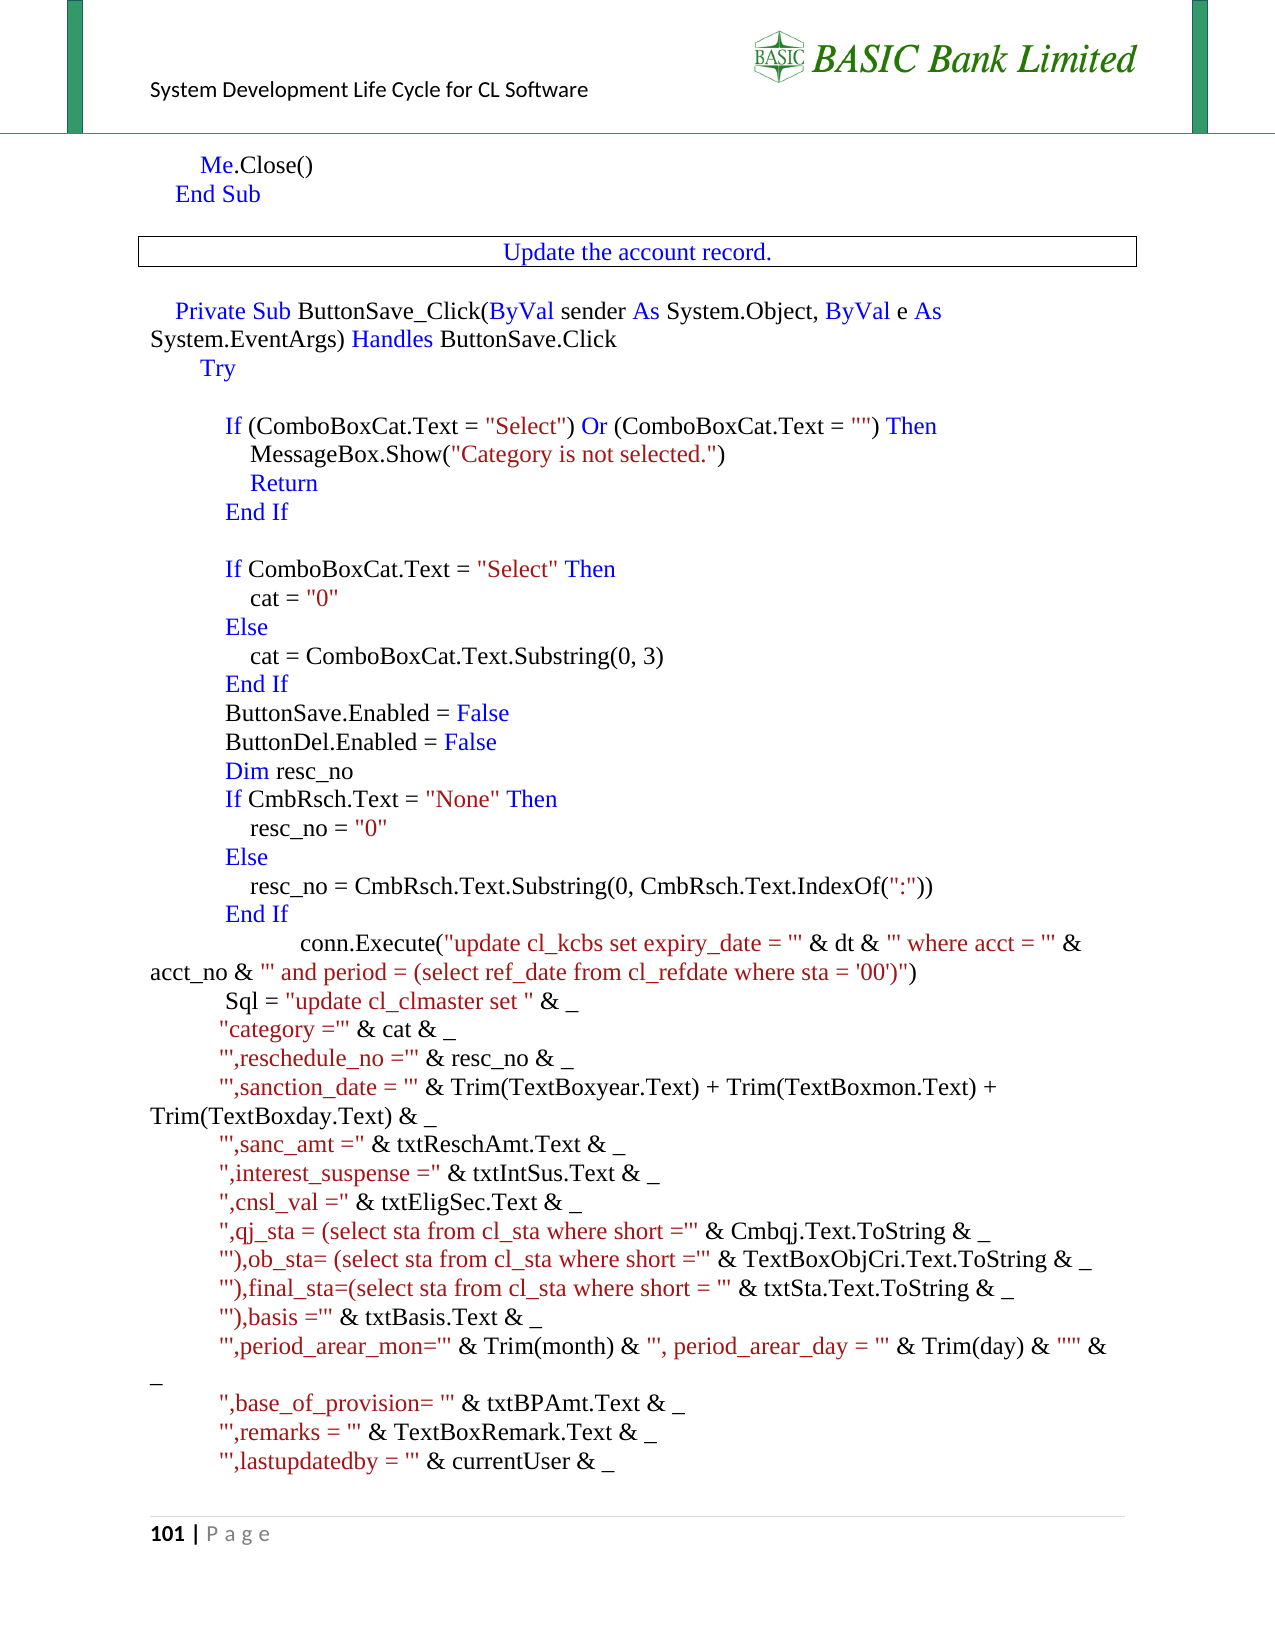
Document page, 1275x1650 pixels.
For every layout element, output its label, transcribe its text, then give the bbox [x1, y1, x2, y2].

text Dim resc_no [150, 756, 1125, 784]
text If ComboBoxCat.Text = "Select" Then [150, 554, 1125, 583]
text If CmbRsch.Text = "None" Then [150, 784, 1125, 813]
text End If [150, 669, 1125, 698]
text "'),final_sta=(select sta from cl_sta where short = '" & txtSta.Text.ToString & _ [150, 1273, 1125, 1302]
text cat = ComboBoxCat.Text.Substring(0, 3) [150, 641, 1125, 669]
text "category ='" & cat & _ [150, 1014, 1125, 1043]
text conn.Execute("update cl_kcbs set expiry_date = '" & dt & "' where acct = '" & acct_no & "' and period = (select ref_date from cl_refdate where sta = '00')") [150, 928, 1125, 986]
text "'),basis ='" & txtBasis.Text & _ [150, 1302, 1125, 1331]
text ",qj_sta = (select sta from cl_sta where short ='" & Cmbqj.Text.ToString & _ [150, 1216, 1125, 1244]
text "',sanc_amt =" & txtReschAmt.Text & _ [150, 1129, 1125, 1158]
text ",cnsl_val =" & txtEligSec.Text & _ [150, 1187, 1125, 1216]
text ButtonDel.Enabled = False [150, 727, 1125, 756]
text "',sanction_date = '" & Trim(TextBoxyear.Text) + Trim(TextBoxmon.Text) + Trim(TextBoxday.Text) & _ [150, 1072, 1125, 1129]
text Else [150, 612, 1125, 641]
text "',remarks = '" & TextBoxRemark.Text & _ [150, 1417, 1125, 1446]
text "',reschedule_no ='" & resc_no & _ [150, 1043, 1125, 1072]
text resc_no = "0" [150, 813, 1125, 842]
text End Sub [150, 179, 1125, 207]
text End If [150, 899, 1125, 928]
text ",interest_suspense =" & txtIntSus.Text & _ [150, 1158, 1125, 1187]
text "',lastupdatedby = '" & currentUser & _ [150, 1446, 1125, 1474]
text Else [150, 842, 1125, 871]
text resc_no = CmbRsch.Text.Substring(0, CmbRsch.Text.IndexOf(":")) [150, 871, 1125, 899]
text MessageBox.Show("Category is not selected.") [150, 439, 1125, 468]
text Return [150, 468, 1125, 497]
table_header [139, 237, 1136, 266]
text Try [150, 353, 1125, 382]
text Sql = "update cl_clmaster set " & _ [150, 986, 1125, 1014]
text ButtonSave.Enabled = False [150, 698, 1125, 727]
text "'),ob_sta= (select sta from cl_sta where short ='" & TextBoxObjCri.Text.ToString & _ [150, 1244, 1125, 1273]
text Me.Close() [150, 150, 1125, 179]
text "',period_arear_mon='" & Trim(month) & "', period_arear_day = '" & Trim(day) & "'" & _ [150, 1331, 1125, 1388]
text End If [150, 497, 1125, 526]
text cat = "0" [150, 583, 1125, 612]
text Private Sub ButtonSave_Click(ByVal sender As System.Object, ByVal e As System.EventArgs) Handles ButtonSave.Click [150, 296, 1125, 353]
picture [749, 29, 1140, 84]
text If (ComboBoxCat.Text = "Select") Or (ComboBoxCat.Text = "") Then [150, 411, 1125, 439]
text ",base_of_provision= '" & txtBPAmt.Text & _ [150, 1388, 1125, 1417]
